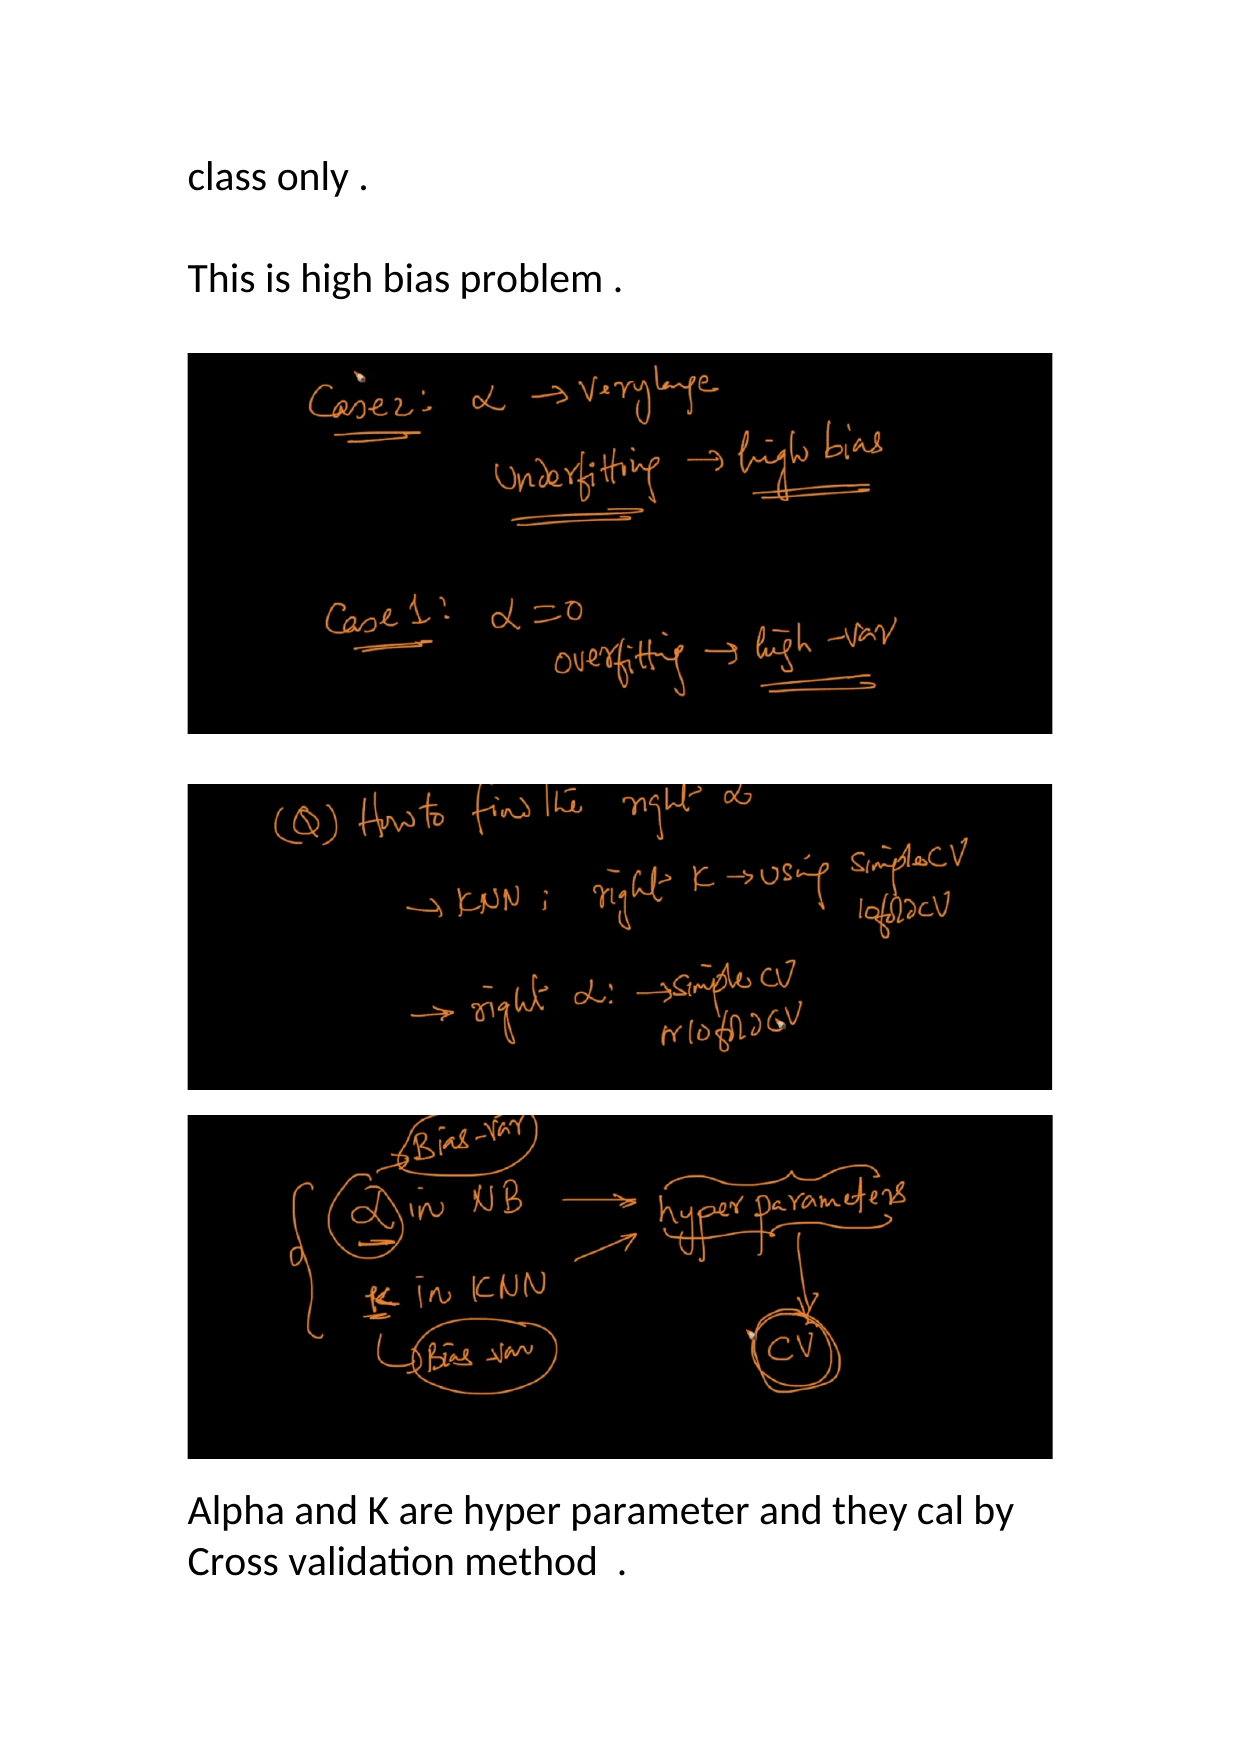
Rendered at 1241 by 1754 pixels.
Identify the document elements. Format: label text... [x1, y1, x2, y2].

picture [187, 1115, 1053, 1459]
picture [187, 784, 1053, 1090]
list This is high bias problem . [187, 252, 1053, 302]
picture [187, 353, 1053, 734]
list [187, 150, 1053, 201]
list Alpha and K are hyper parameter and they cal by Cross validation method . [187, 1484, 1053, 1586]
